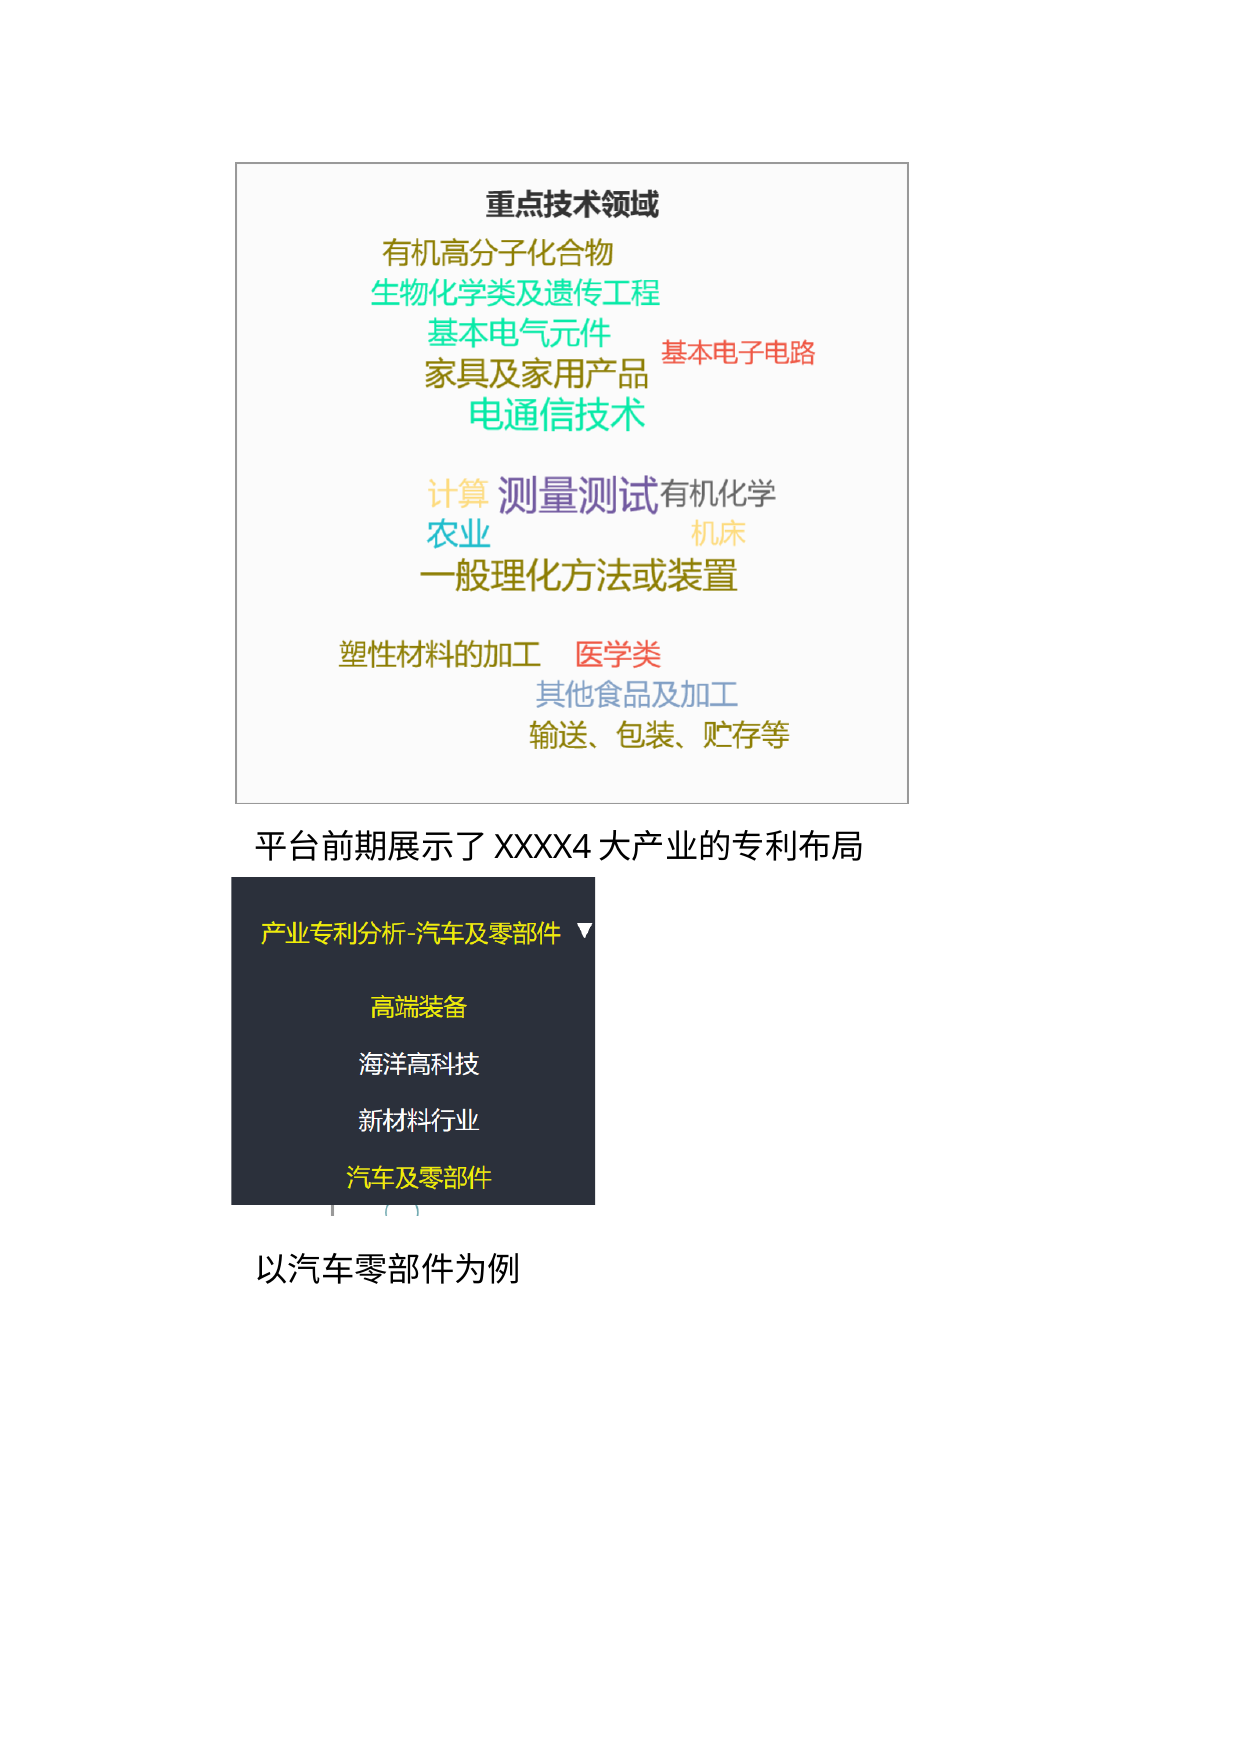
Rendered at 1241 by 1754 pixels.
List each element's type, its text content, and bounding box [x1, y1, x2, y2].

text 平台前期展示了XXXX4大产业的专利布局 [187, 812, 1053, 877]
text 以汽车零部件为例 [187, 1234, 1053, 1299]
picture [231, 877, 596, 1216]
picture [231, 162, 914, 804]
